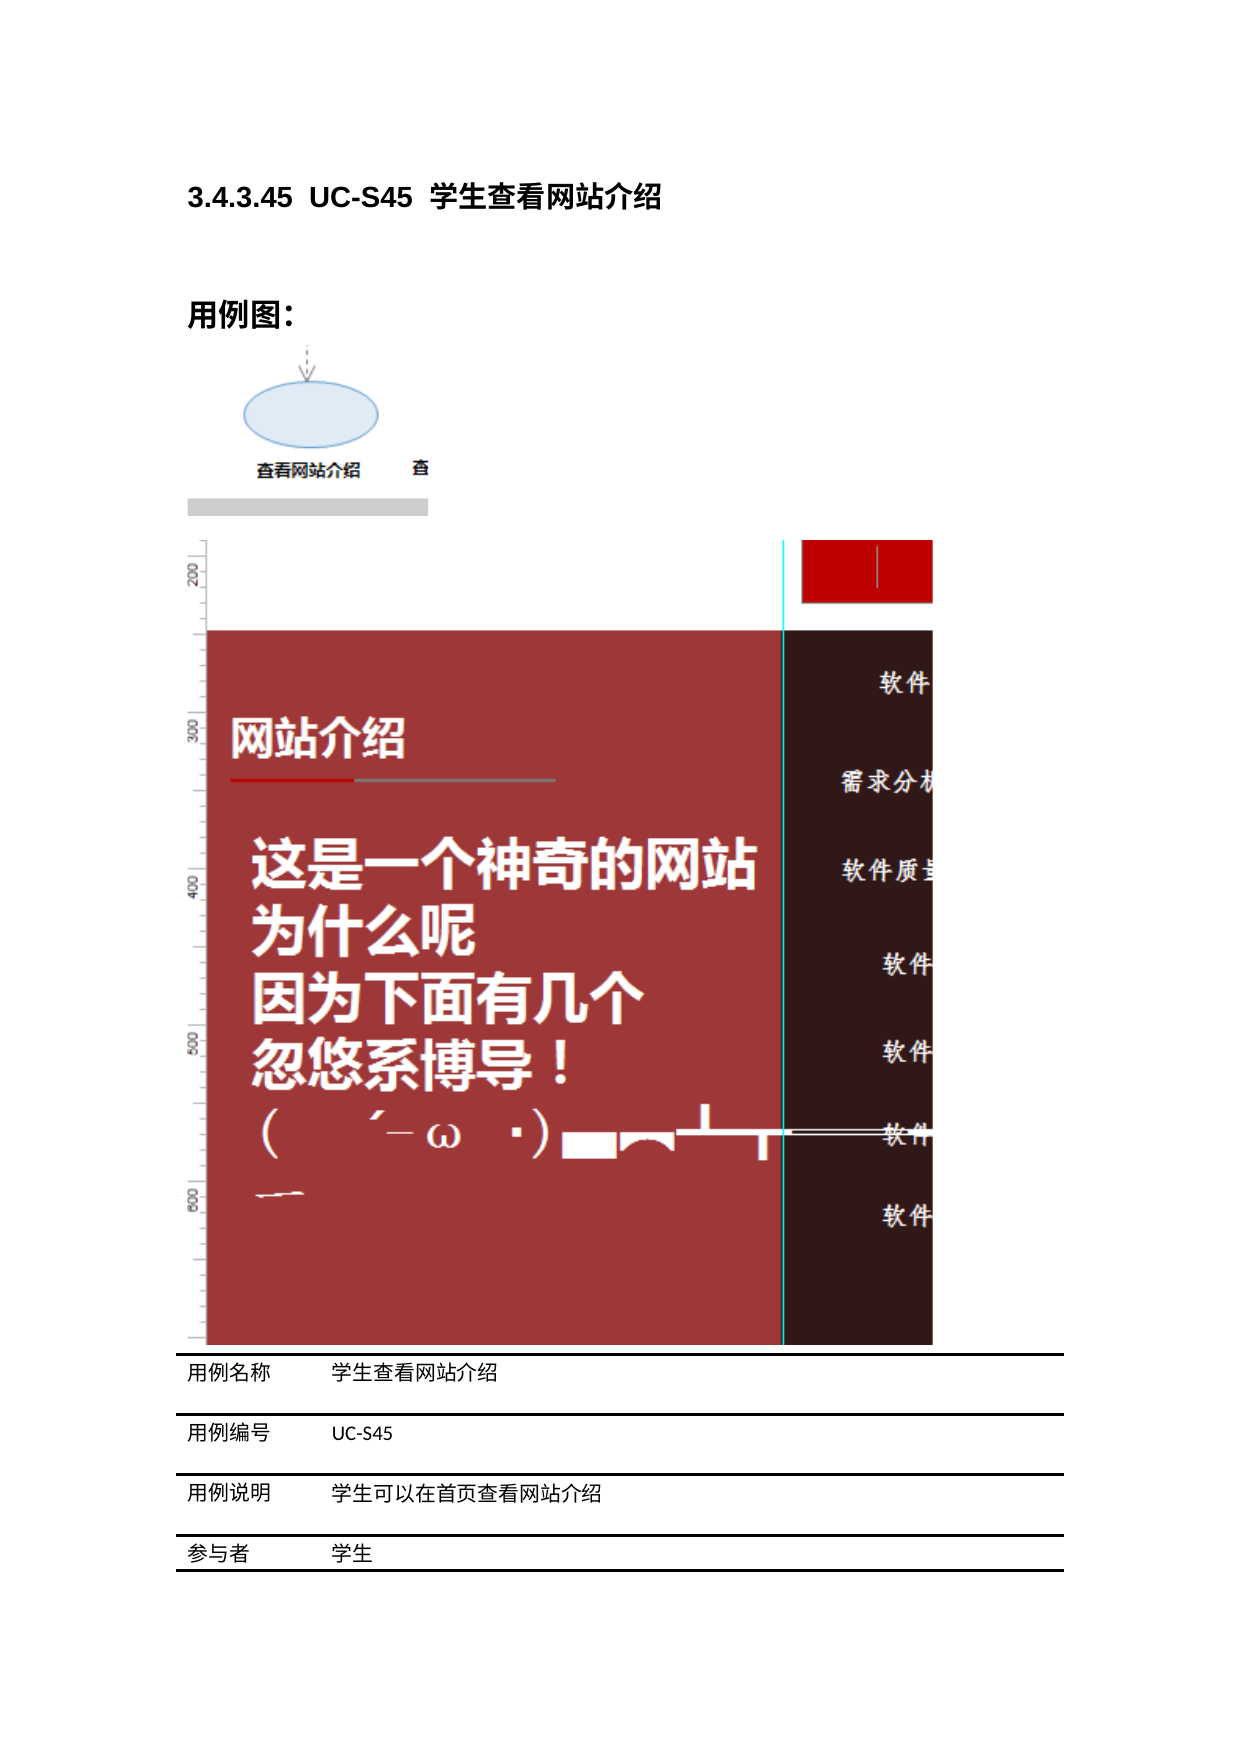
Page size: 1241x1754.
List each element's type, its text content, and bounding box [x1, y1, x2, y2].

picture [187, 540, 933, 1345]
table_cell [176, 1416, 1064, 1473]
picture [187, 345, 429, 516]
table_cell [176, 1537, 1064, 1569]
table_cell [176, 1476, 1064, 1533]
subtitle 3.4.3.45 UC-S45 学生查看网站介绍 [187, 162, 1053, 227]
text 用例图： [187, 280, 1053, 345]
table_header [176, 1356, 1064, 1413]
